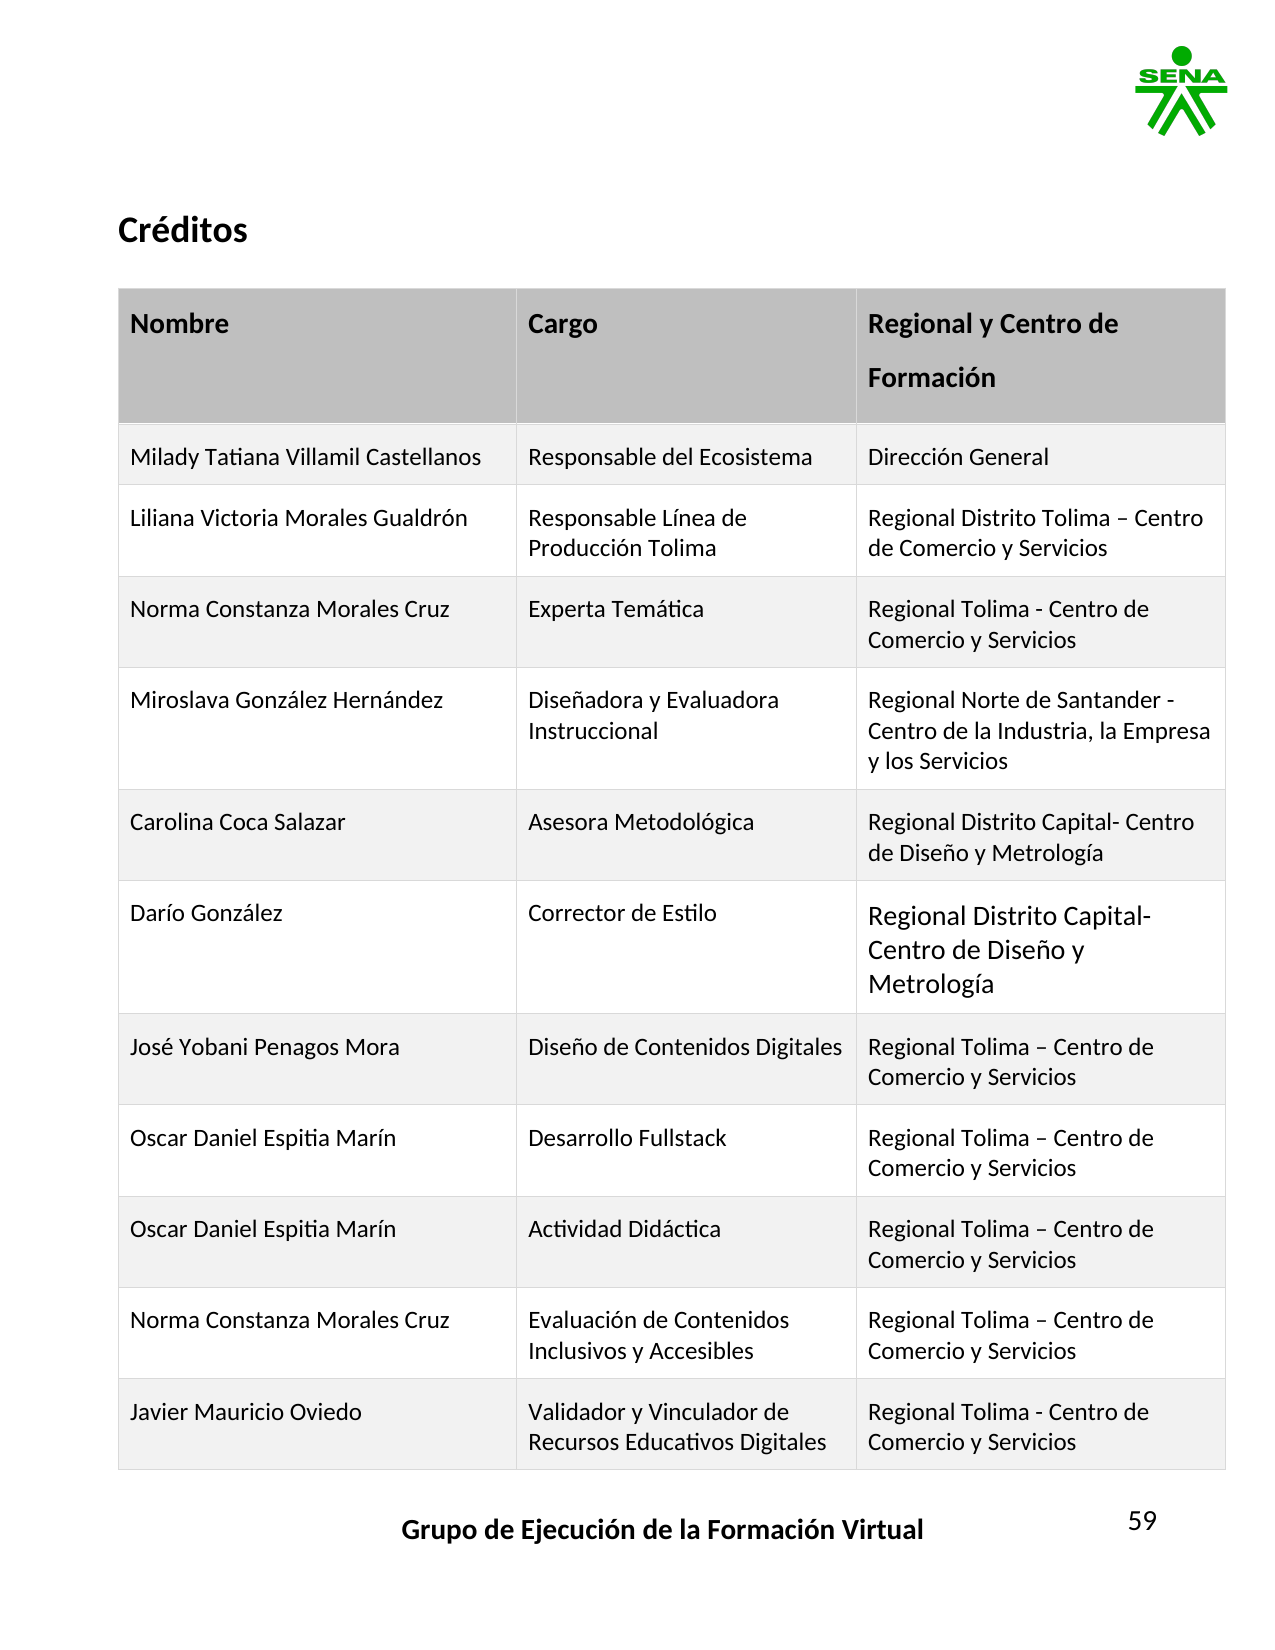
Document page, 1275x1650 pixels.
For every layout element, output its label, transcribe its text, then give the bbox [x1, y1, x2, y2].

table_cell Regional Tolima – Centro de Comercio y Servicios [857, 1014, 1225, 1104]
table_header Cargo [517, 289, 856, 423]
table_header Regional y Centro de Formación [857, 289, 1225, 423]
table_cell Carolina Coca Salazar [119, 790, 516, 880]
table_cell Diseño de Contenidos Digitales [517, 1014, 856, 1104]
table_cell Responsable del Ecosistema [517, 425, 856, 484]
table_cell Regional Distrito Capital- Centro de Diseño y Metrología [857, 881, 1225, 1013]
table_cell Validador y Vinculador de Recursos Educativos Digitales [517, 1379, 856, 1469]
table_cell Regional Tolima - Centro de Comercio y Servicios [857, 577, 1225, 667]
table_cell Liliana Victoria Morales Gualdrón [119, 485, 516, 576]
table_cell Regional Norte de Santander - Centro de la Industria, la Empresa y los Servicios [857, 668, 1225, 788]
table_cell Regional Tolima - Centro de Comercio y Servicios [857, 1379, 1225, 1469]
text Créditos [118, 206, 1157, 252]
table_cell Regional Distrito Capital- Centro de Diseño y Metrología [857, 790, 1225, 880]
table_cell Regional Tolima – Centro de Comercio y Servicios [857, 1288, 1225, 1378]
table_cell Miroslava González Hernández [119, 668, 516, 788]
table_cell Regional Tolima – Centro de Comercio y Servicios [857, 1197, 1225, 1287]
table_cell Dirección General [857, 425, 1225, 484]
table_cell Actividad Didáctica [517, 1197, 856, 1287]
table_header Nombre [119, 289, 516, 423]
table_cell Javier Mauricio Oviedo [119, 1379, 516, 1469]
table_cell Evaluación de Contenidos Inclusivos y Accesibles [517, 1288, 856, 1378]
table_cell Norma Constanza Morales Cruz [119, 577, 516, 667]
table_cell Corrector de Estilo [517, 881, 856, 1013]
table_cell Experta Temática [517, 577, 856, 667]
table_cell Darío González [119, 881, 516, 1013]
table_cell Norma Constanza Morales Cruz [119, 1288, 516, 1378]
table_cell Responsable Línea de Producción Tolima [517, 485, 856, 576]
table_cell José Yobani Penagos Mora [119, 1014, 516, 1104]
table_cell Oscar Daniel Espitia Marín [119, 1105, 516, 1196]
table_cell Milady Tatiana Villamil Castellanos [119, 425, 516, 484]
picture [1135, 46, 1228, 136]
table_cell Asesora Metodológica [517, 790, 856, 880]
table_cell Regional Tolima – Centro de Comercio y Servicios [857, 1105, 1225, 1196]
table_cell Regional Distrito Tolima – Centro de Comercio y Servicios [857, 485, 1225, 576]
table_cell Oscar Daniel Espitia Marín [119, 1197, 516, 1287]
table_cell Desarrollo Fullstack [517, 1105, 856, 1196]
table_cell Diseñadora y Evaluadora Instruccional [517, 668, 856, 788]
